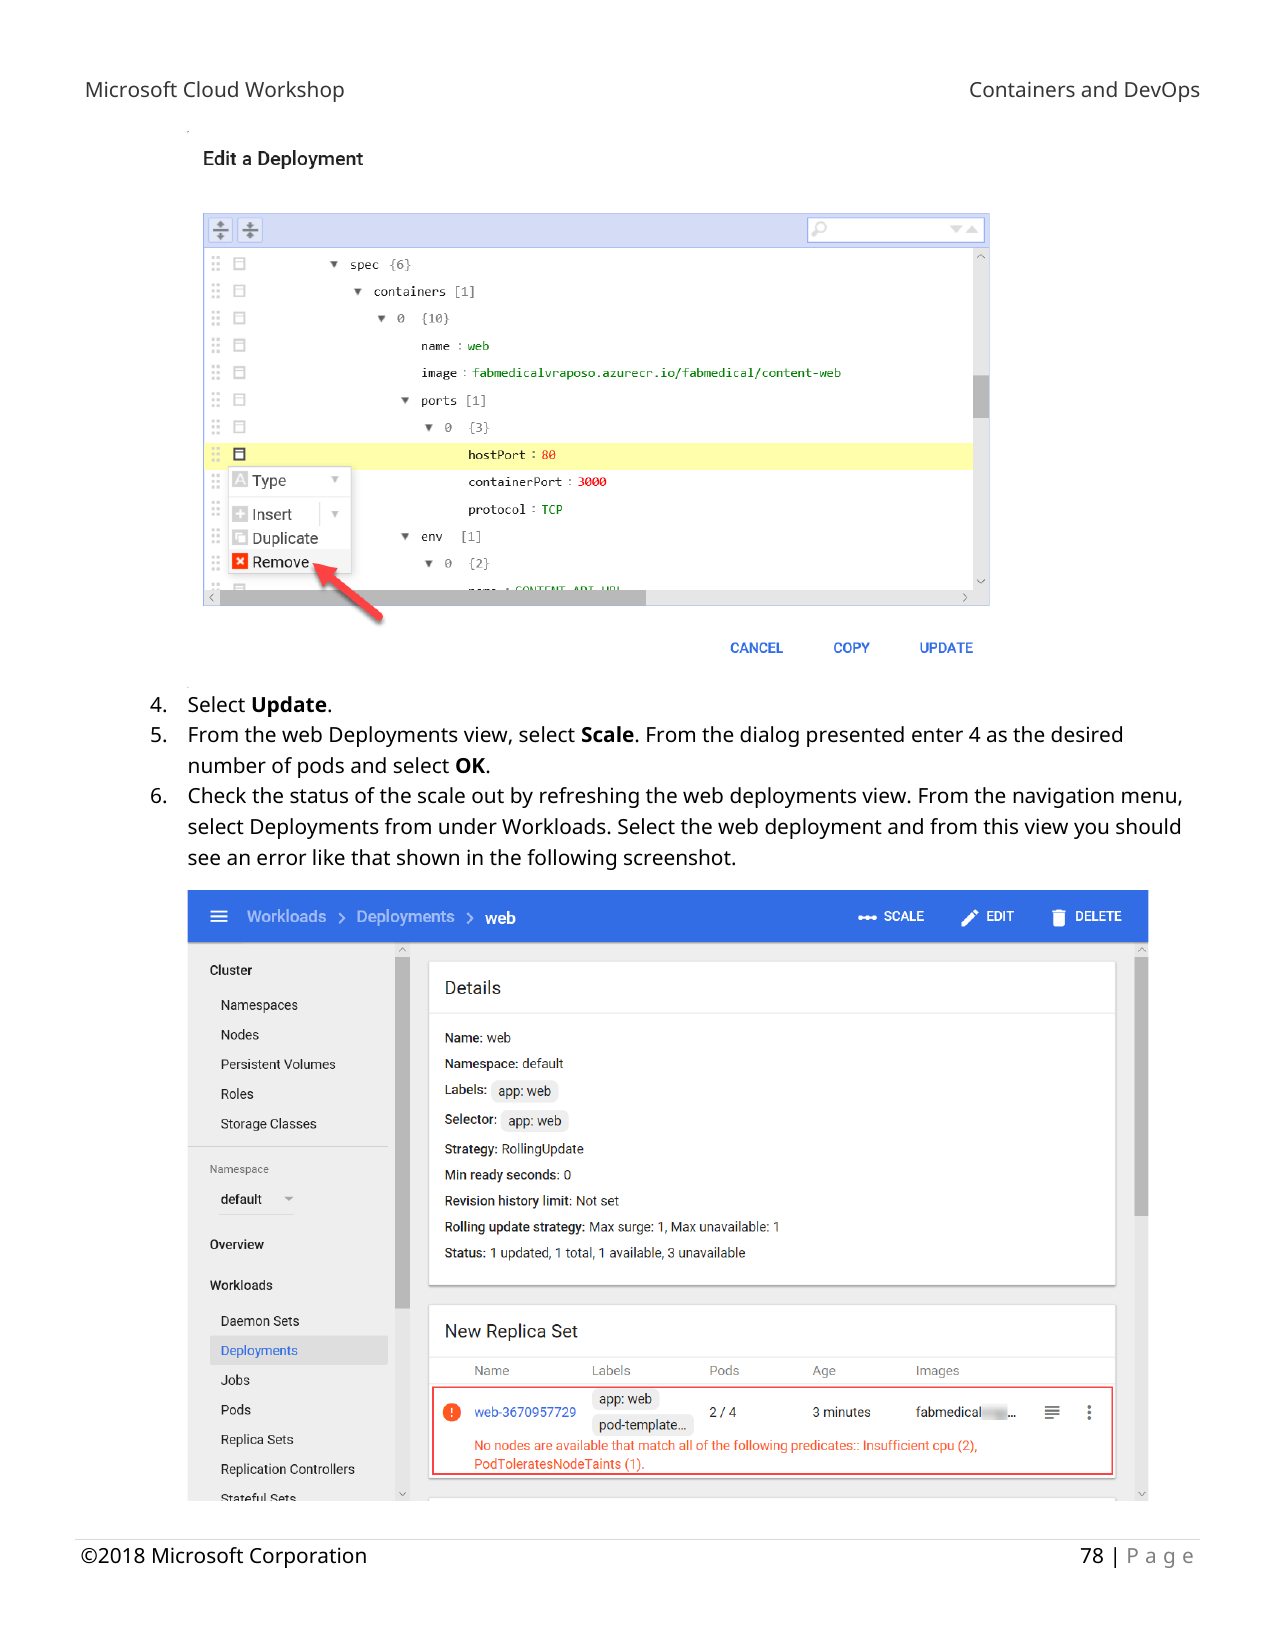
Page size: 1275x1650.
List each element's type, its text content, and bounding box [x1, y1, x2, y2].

list Check the status of the scale out by refreshing the web deployments view. From the navigation menu, select Deployments from under Workloads. Select the web deployment and from this view you should see an error like that shown in the following screenshot. [150, 782, 1200, 871]
list From the web Deployments view, select Scale. From the dialog presented enter 4 as the desired number of pods and select OK. [150, 720, 1200, 779]
picture [187, 131, 1003, 688]
picture [187, 890, 1149, 1501]
list Select Update. [150, 690, 1200, 718]
